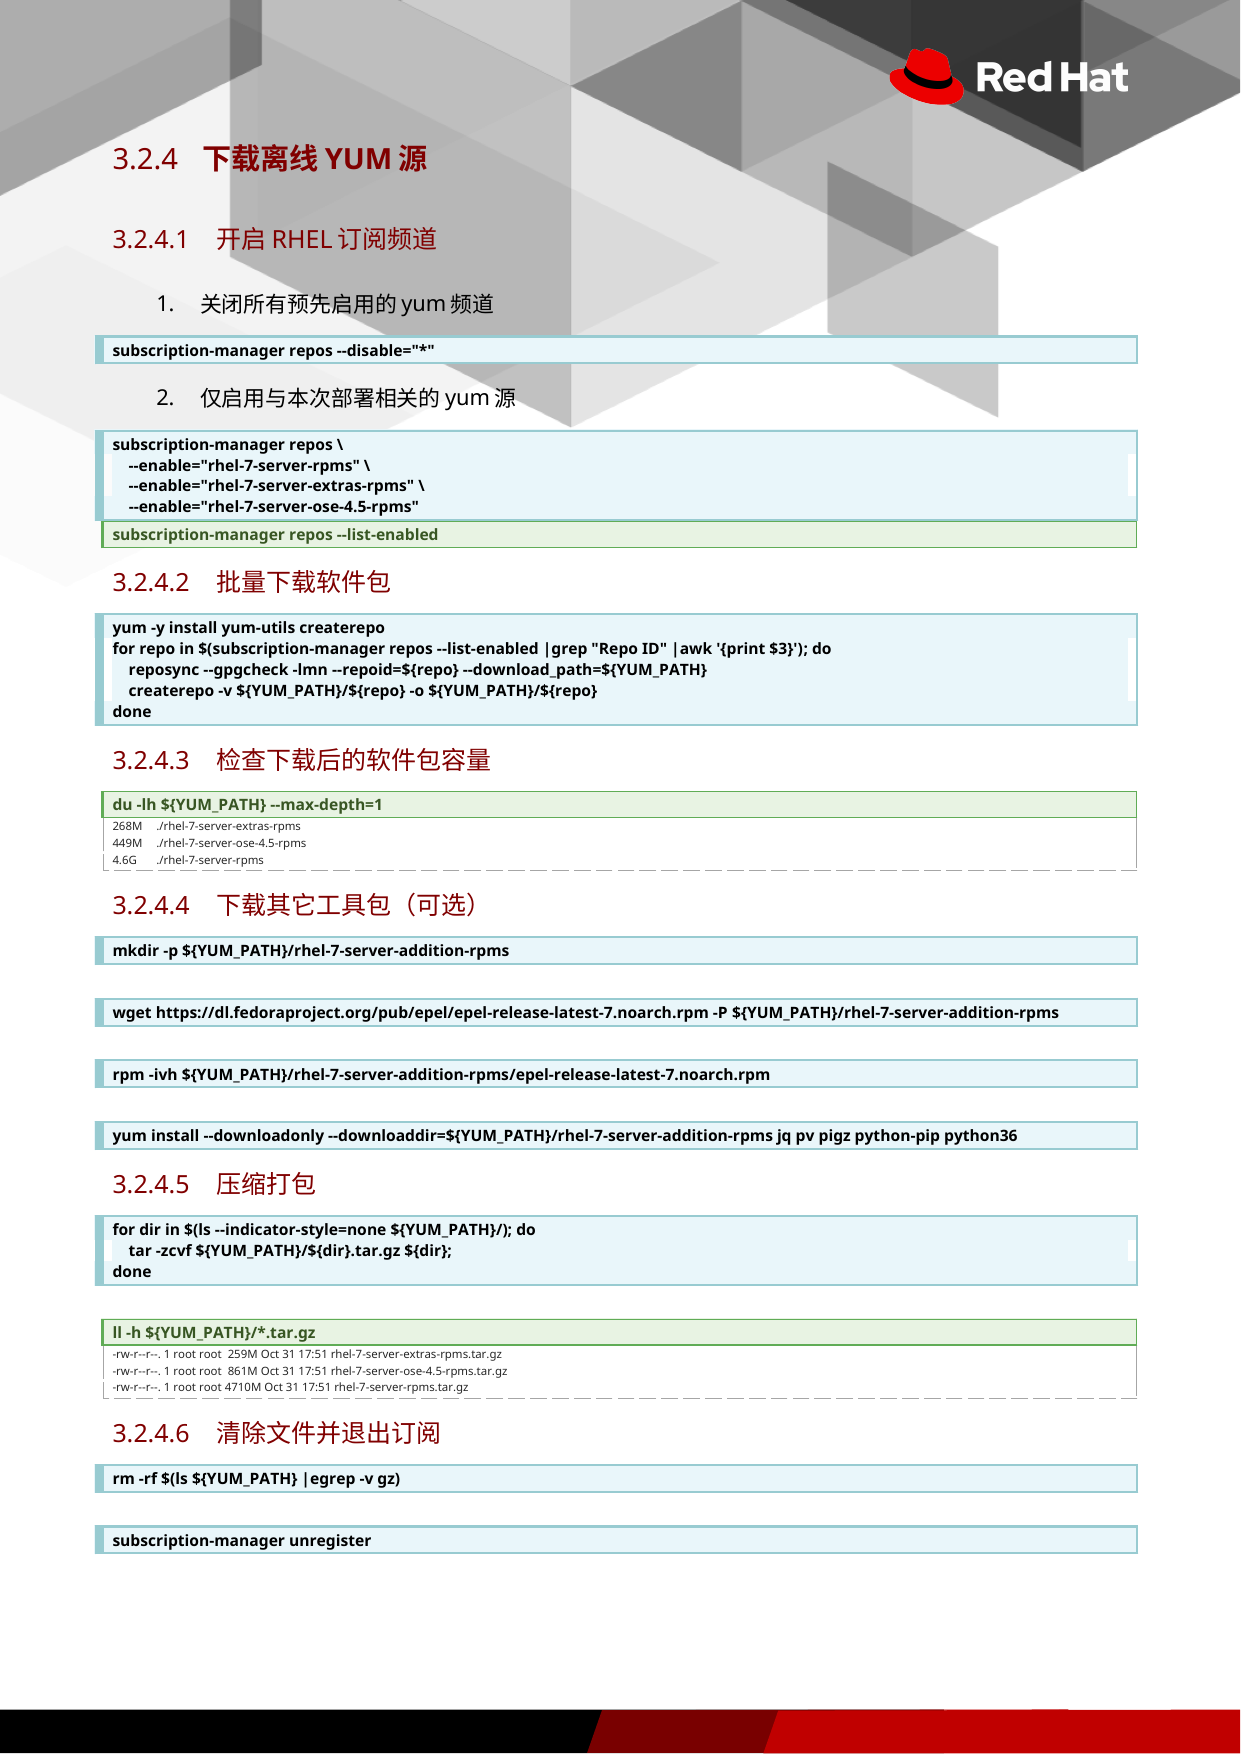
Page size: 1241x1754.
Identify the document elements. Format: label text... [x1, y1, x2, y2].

text --enable="rhel-7-server-ose-4.5-rpms" [104, 492, 1136, 519]
subtitle 压缩打包 [112, 1150, 1128, 1215]
text subscription-manager repos \ [104, 432, 1136, 454]
text 4.6G ./rhel-7-server-rpms [103, 851, 1137, 871]
text mkdir -p ${YUM_PATH}/rhel-7-server-addition-rpms [104, 938, 1136, 963]
text ll -h ${YUM_PATH}/*.tar.gz [104, 1320, 1136, 1344]
text rpm -ivh ${YUM_PATH}/rhel-7-server-addition-rpms/epel-release-latest-7.noarch.rpm [104, 1061, 1136, 1086]
text rm -rf $(ls ${YUM_PATH} |egrep -v gz) [104, 1466, 1136, 1491]
text for dir in $(ls --indicator-style=none ${YUM_PATH}/); do [104, 1217, 1136, 1240]
text yum install --downloadonly --downloaddir=${YUM_PATH}/rhel-7-server-addition-rpms jq pv pigz python-pip python36 [104, 1123, 1136, 1148]
text -rw-r--r--. 1 root root 259M Oct 31 17:51 rhel-7-server-extras-rpms.tar.gz [112, 1346, 1128, 1362]
subtitle 批量下载软件包 [112, 548, 1128, 613]
subtitle 下载离线YUM源 [112, 124, 1128, 189]
text -rw-r--r--. 1 root root 861M Oct 31 17:51 rhel-7-server-ose-4.5-rpms.tar.gz [112, 1362, 1128, 1379]
text yum -y install yum-utils createrepo [104, 615, 1136, 638]
text 268M ./rhel-7-server-extras-rpms [112, 818, 1128, 834]
subtitle 检查下载后的软件包容量 [112, 726, 1128, 791]
picture [889, 48, 1128, 105]
text wget https://dl.fedoraproject.org/pub/epel/epel-release-latest-7.noarch.rpm -P ${YUM_PATH}/rhel-7-server-addition-rpms [104, 1000, 1136, 1025]
text 449M ./rhel-7-server-ose-4.5-rpms [112, 834, 1128, 851]
text createrepo -v ${YUM_PATH}/${repo} -o ${YUM_PATH}/${repo} [112, 680, 1128, 697]
text -rw-r--r--. 1 root root 4710M Oct 31 17:51 rhel-7-server-rpms.tar.gz [103, 1379, 1137, 1399]
text reposync --gpgcheck -lmn --repoid=${repo} --download_path=${YUM_PATH} [112, 659, 1128, 680]
text done [104, 697, 1136, 724]
text subscription-manager repos --disable="*" [104, 338, 1136, 362]
list 仅启用与本次部署相关的yum源 [156, 381, 1128, 413]
text subscription-manager repos --list-enabled [104, 522, 1136, 547]
subtitle 下载其它工具包（可选） [112, 871, 1128, 936]
text for repo in $(subscription-manager repos --list-enabled |grep "Repo ID" |awk '{print $3}'); do [112, 638, 1128, 659]
subtitle 清除文件并退出订阅 [112, 1399, 1128, 1464]
text --enable="rhel-7-server-rpms" \ [112, 454, 1128, 475]
text done [104, 1257, 1136, 1284]
text du -lh ${YUM_PATH} --max-depth=1 [104, 792, 1136, 817]
text --enable="rhel-7-server-extras-rpms" \ [112, 475, 1128, 492]
subtitle 开启RHEL订阅频道 [112, 205, 1128, 270]
text subscription-manager unregister [104, 1528, 1136, 1552]
list 关闭所有预先启用的yum频道 [156, 287, 1128, 319]
text tar -zcvf ${YUM_PATH}/${dir}.tar.gz ${dir}; [112, 1240, 1128, 1257]
